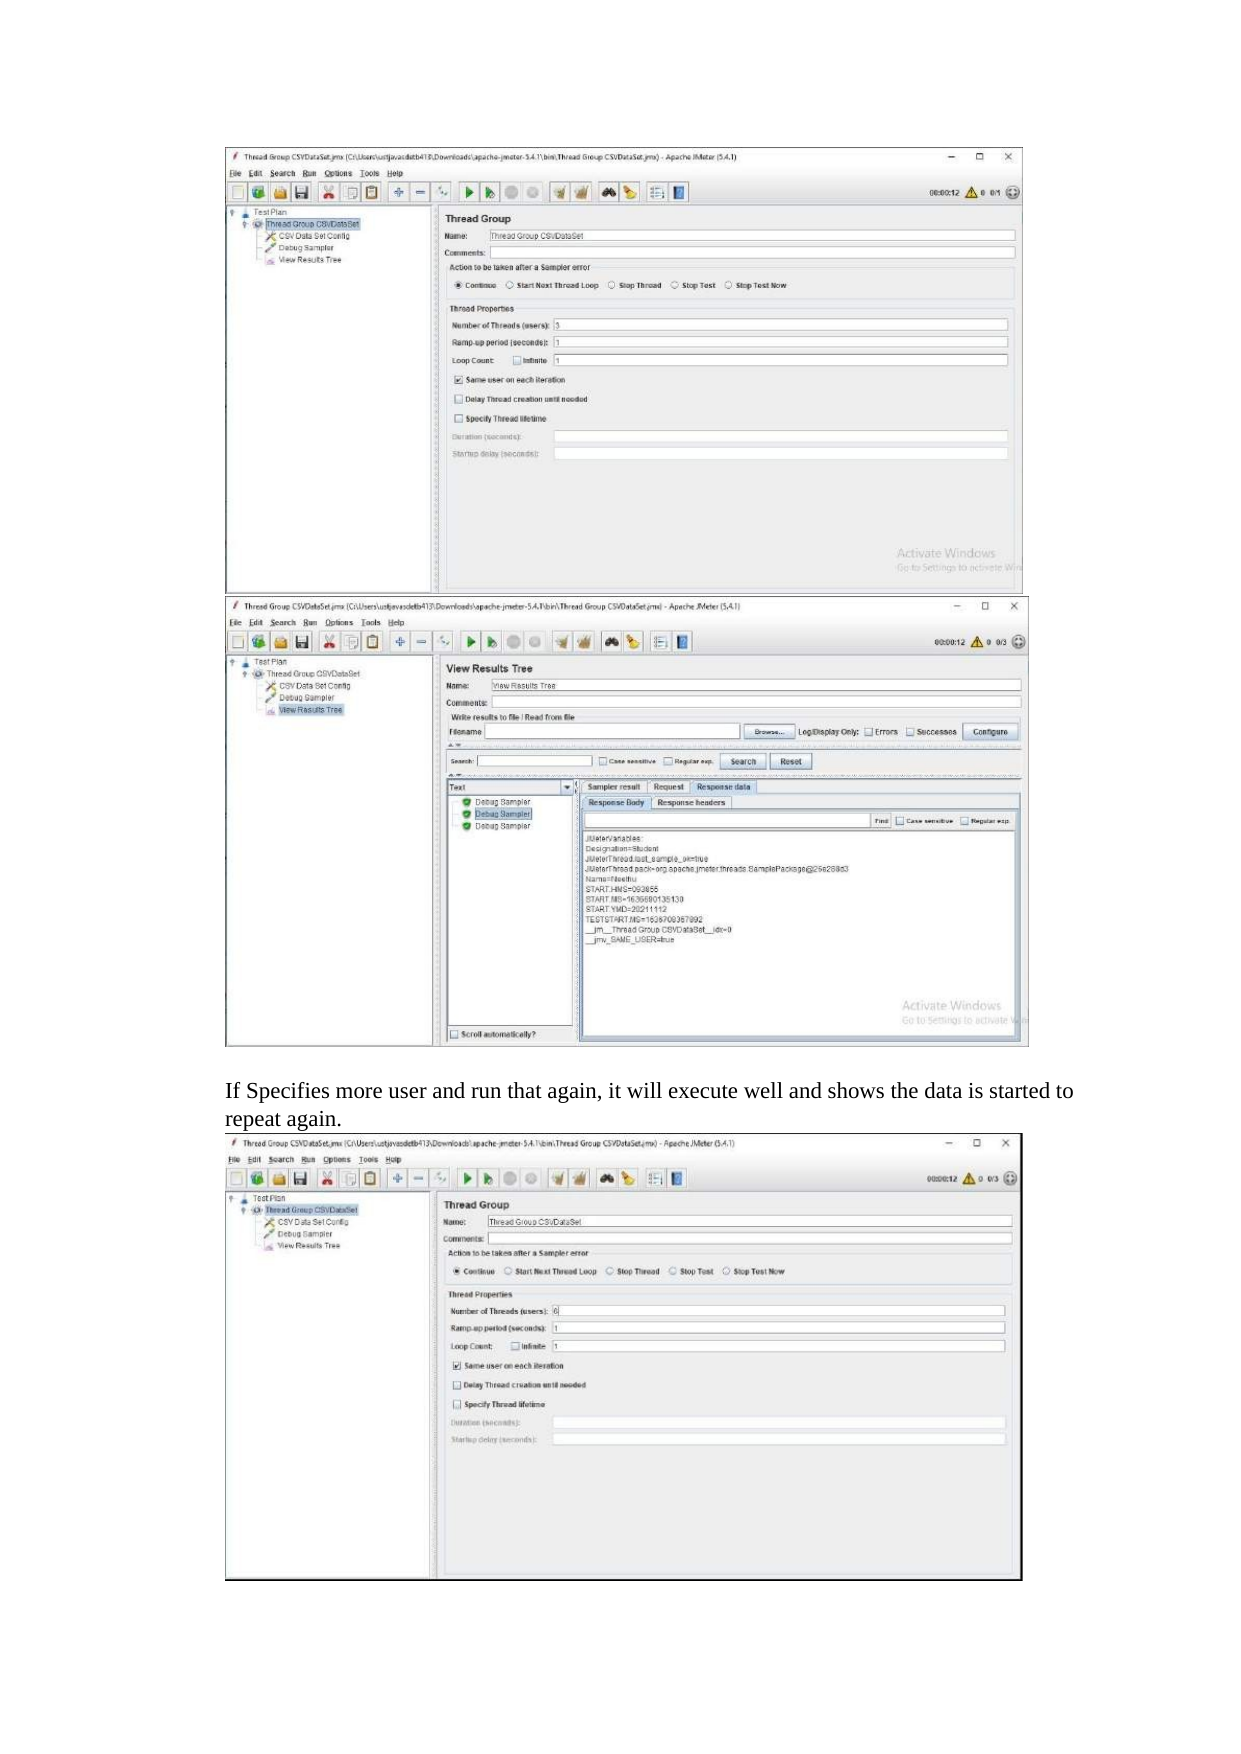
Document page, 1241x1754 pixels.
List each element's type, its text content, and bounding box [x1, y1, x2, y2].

picture [225, 147, 1023, 594]
text If Specifies more user and run that again, it will execute well and shows the data is started to repeat again. [225, 1077, 1076, 1131]
picture [225, 596, 1029, 1047]
picture [225, 1133, 1023, 1581]
